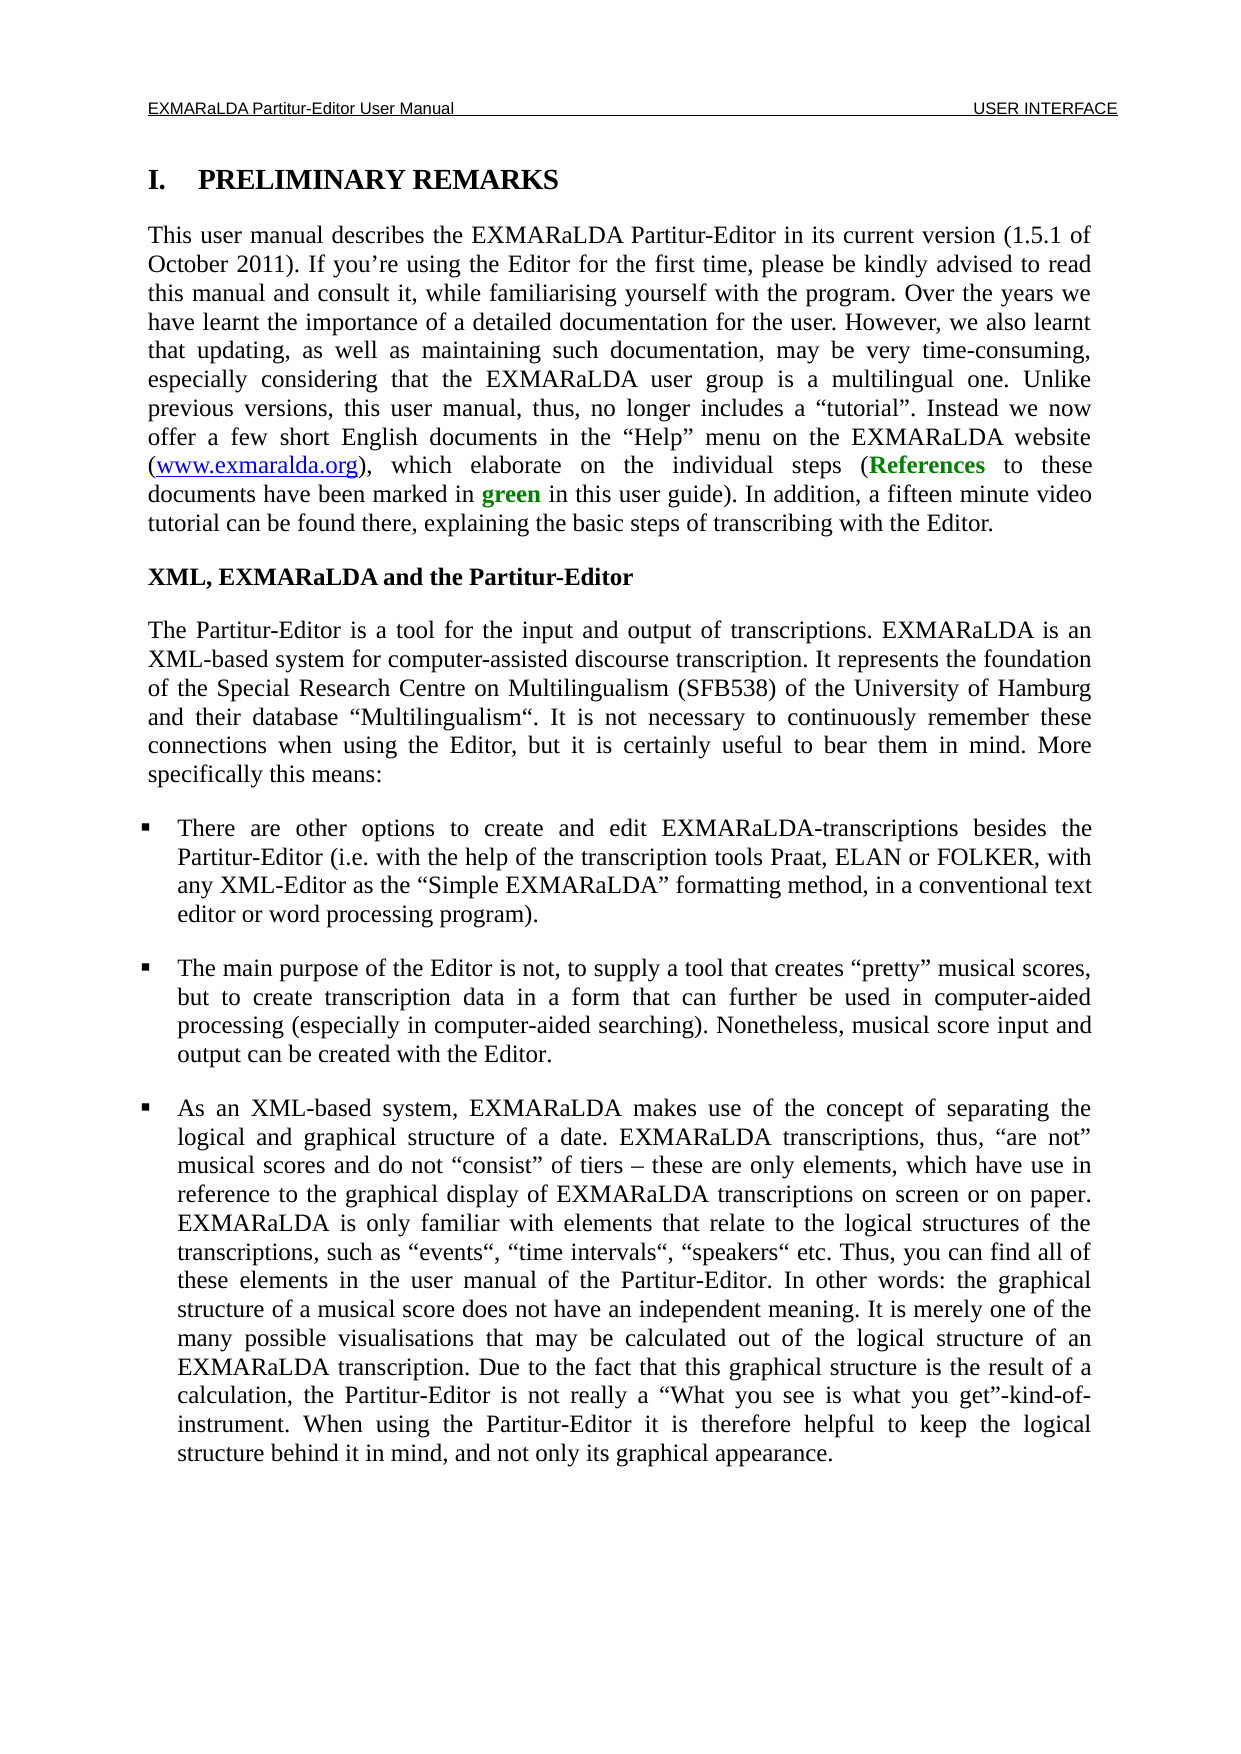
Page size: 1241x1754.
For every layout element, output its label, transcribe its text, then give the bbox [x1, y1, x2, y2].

list As an XML-based system, EXMARaLDA makes use of the concept of separating the logical and graphical structure of a date. EXMARaLDA transcriptions, thus, “are not” musical scores and do not “consist” of tiers – these are only elements, which have use in reference to the graphical display of EXMARaLDA transcriptions on screen or on paper. EXMARaLDA is only familiar with elements that relate to the logical structures of the transcriptions, such as “events“, “time intervals“, “speakers“ etc. Thus, you can find all of these elements in the user manual of the Partitur-Editor. In other words: the graphical structure of a musical score does not have an independent meaning. It is merely one of the many possible visualisations that may be calculated out of the logical structure of an EXMARaLDA transcription. Due to the fact that this graphical structure is the result of a calculation, the Partitur-Editor is not really a “What you see is what you get”-kind-of-instrument. When using the Partitur-Editor it is therefore helpful to keep the logical structure behind it in mind, and not only its graphical appearance. [139, 1093, 1093, 1467]
text The Partitur-Editor is a tool for the input and output of transcriptions. EXMARaLDA is an XML-based system for computer-assisted discourse transcription. It represents the foundation of the Special Research Centre on Multilingualism (SFB538) of the University of Hamburg and their database “Multilingualism“. It is not necessary to continuously remember these connections when using the Editor, but it is certainly useful to bear them in mind. More specifically this means: [148, 616, 1093, 788]
list The main purpose of the Editor is not, to supply a tool that creates “pretty” musical scores, but to create transcription data in a form that can further be used in computer-aided processing (especially in computer-aided searching). Nonetheless, musical score input and output can be created with the Editor. [139, 953, 1093, 1068]
subtitle XML, EXMARaLDA and the Partitur-Editor [148, 562, 1093, 591]
text This user manual describes the EXMARaLDA Partitur-Editor in its current version (1.5.1 of October 2011). If you’re using the Editor for the first time, please be kindly advised to read this manual and consult it, while familiarising yourself with the program. Over the years we have learnt the importance of a detailed documentation for the user. However, we also learnt that updating, as well as maintaining such documentation, may be very time-consuming, especially considering that the EXMARaLDA user group is a multilingual one. Unlike previous versions, this user manual, thus, no longer includes a “tutorial”. Instead we now offer a few short English documents in the “Help” menu on the EXMARaLDA website (www.exmaralda.org), which elaborate on the individual steps (References to these documents have been marked in green in this user guide). In addition, a fifteen minute video tutorial can be found there, explaining the basic steps of transcribing with the Editor. [148, 221, 1093, 537]
subtitle PRELIMINARY REMARKS [148, 162, 1093, 196]
list There are other options to create and edit EXMARaLDA-transcriptions besides the Partitur-Editor (i.e. with the help of the transcription tools Praat, ELAN or FOLKER, with any XML-Editor as the “Simple EXMARaLDA” formatting method, in a conventional text editor or word processing program). [139, 813, 1093, 928]
